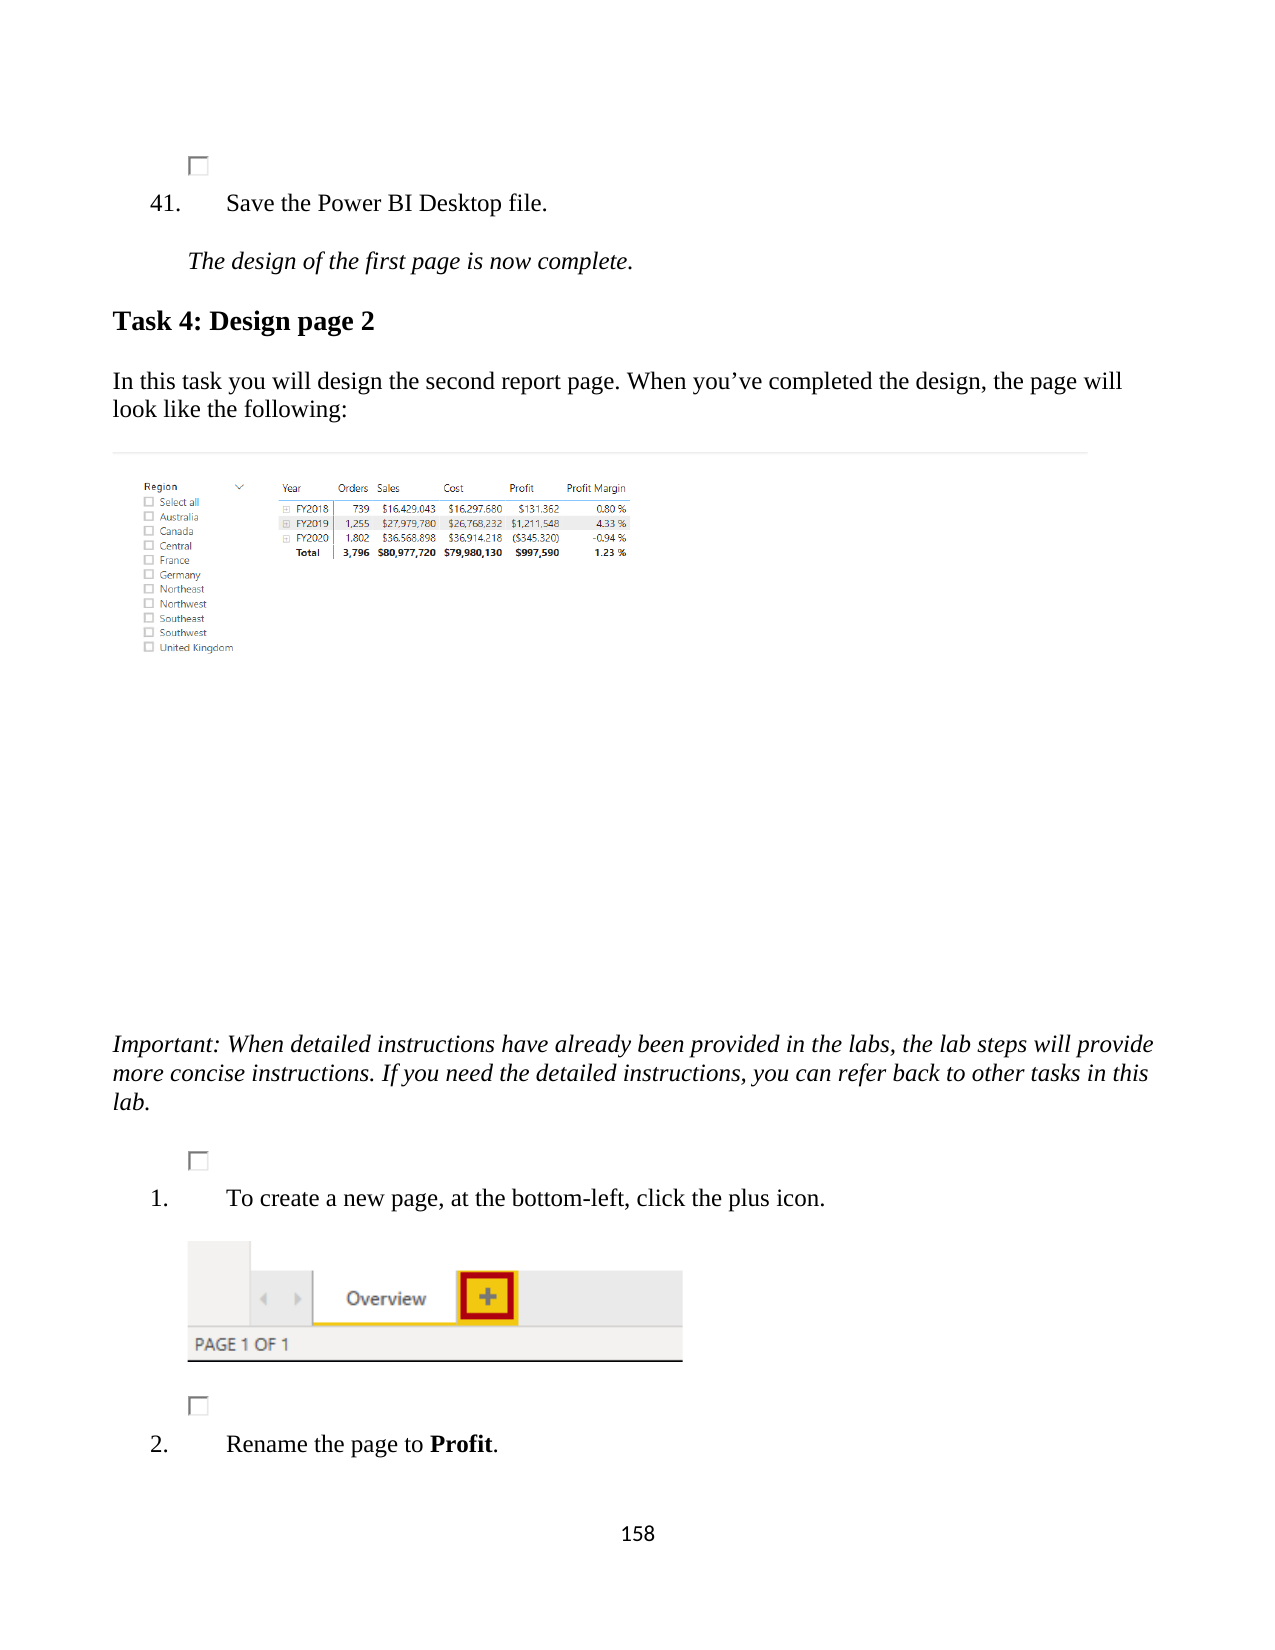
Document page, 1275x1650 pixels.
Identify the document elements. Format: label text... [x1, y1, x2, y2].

text Task 4: Design page 2 [112, 304, 1162, 337]
picture [187, 1241, 683, 1362]
picture [112, 452, 1088, 1001]
list Rename the page to Profit. [150, 1391, 1162, 1458]
list To create a new page, at the bottom-left, click the plus icon. [150, 1145, 1162, 1212]
text Important: When detailed instructions have already been provided in the labs, the lab steps will provide more concise instructions. If you need the detailed instructions, you can refer back to other tasks in this lab. [112, 1029, 1162, 1116]
text The design of the first page is now complete. [187, 246, 1162, 275]
list Save the Power BI Desktop file. [150, 150, 1162, 217]
text In this task you will design the second report page. When you’ve completed the design, the page will look like the following: [112, 366, 1162, 423]
